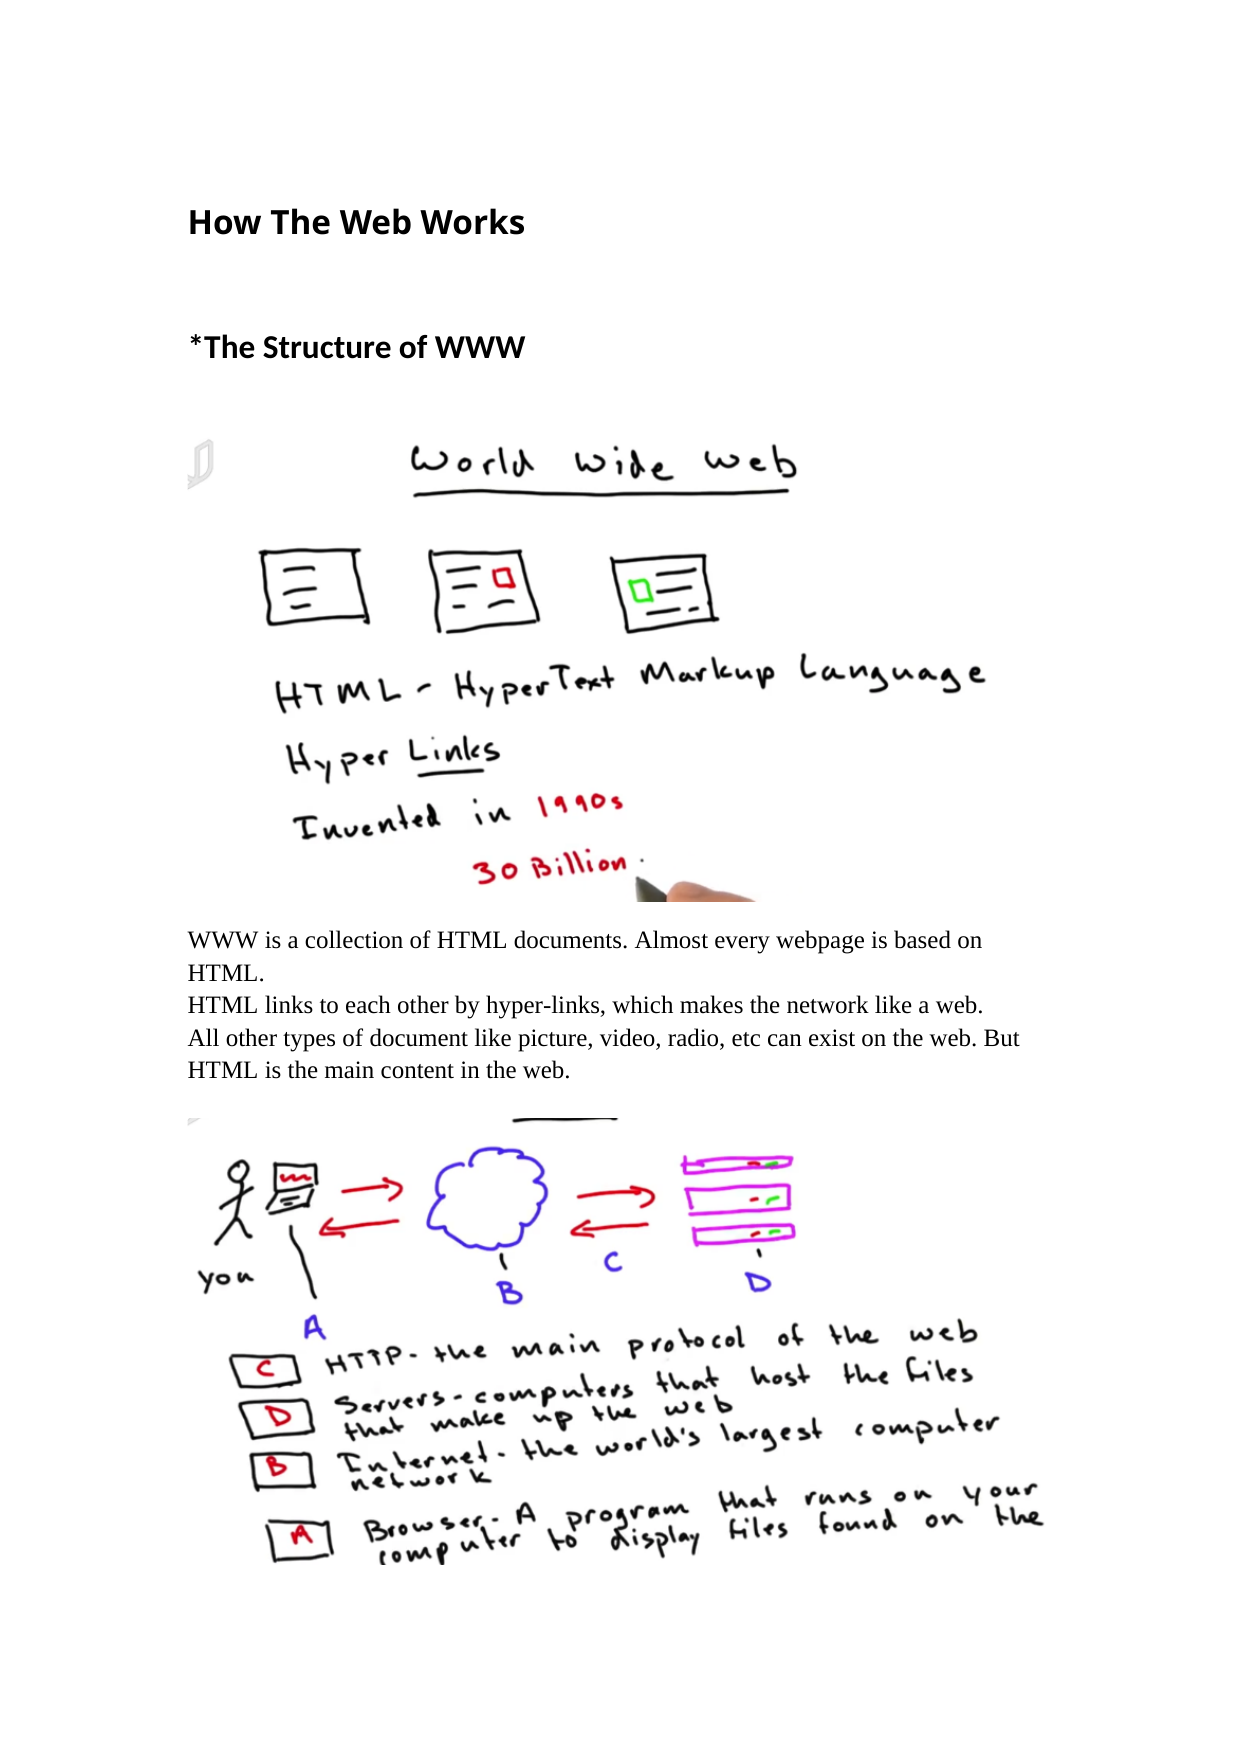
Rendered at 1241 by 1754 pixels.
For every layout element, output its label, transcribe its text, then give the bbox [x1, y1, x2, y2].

subtitle How The Web Works [187, 189, 1053, 254]
text All other types of document like picture, video, radio, etc can exist on the web. But HTML is the main content in the web. [187, 1021, 1053, 1086]
picture [187, 1118, 1053, 1565]
subtitle *The Structure of WWW [187, 314, 1053, 379]
picture [187, 436, 1053, 902]
text WWW is a collection of HTML documents. Almost every webpage is based on HTML. [187, 923, 1053, 988]
text HTML links to each other by hyper-links, which makes the network like a web. [187, 988, 1053, 1021]
